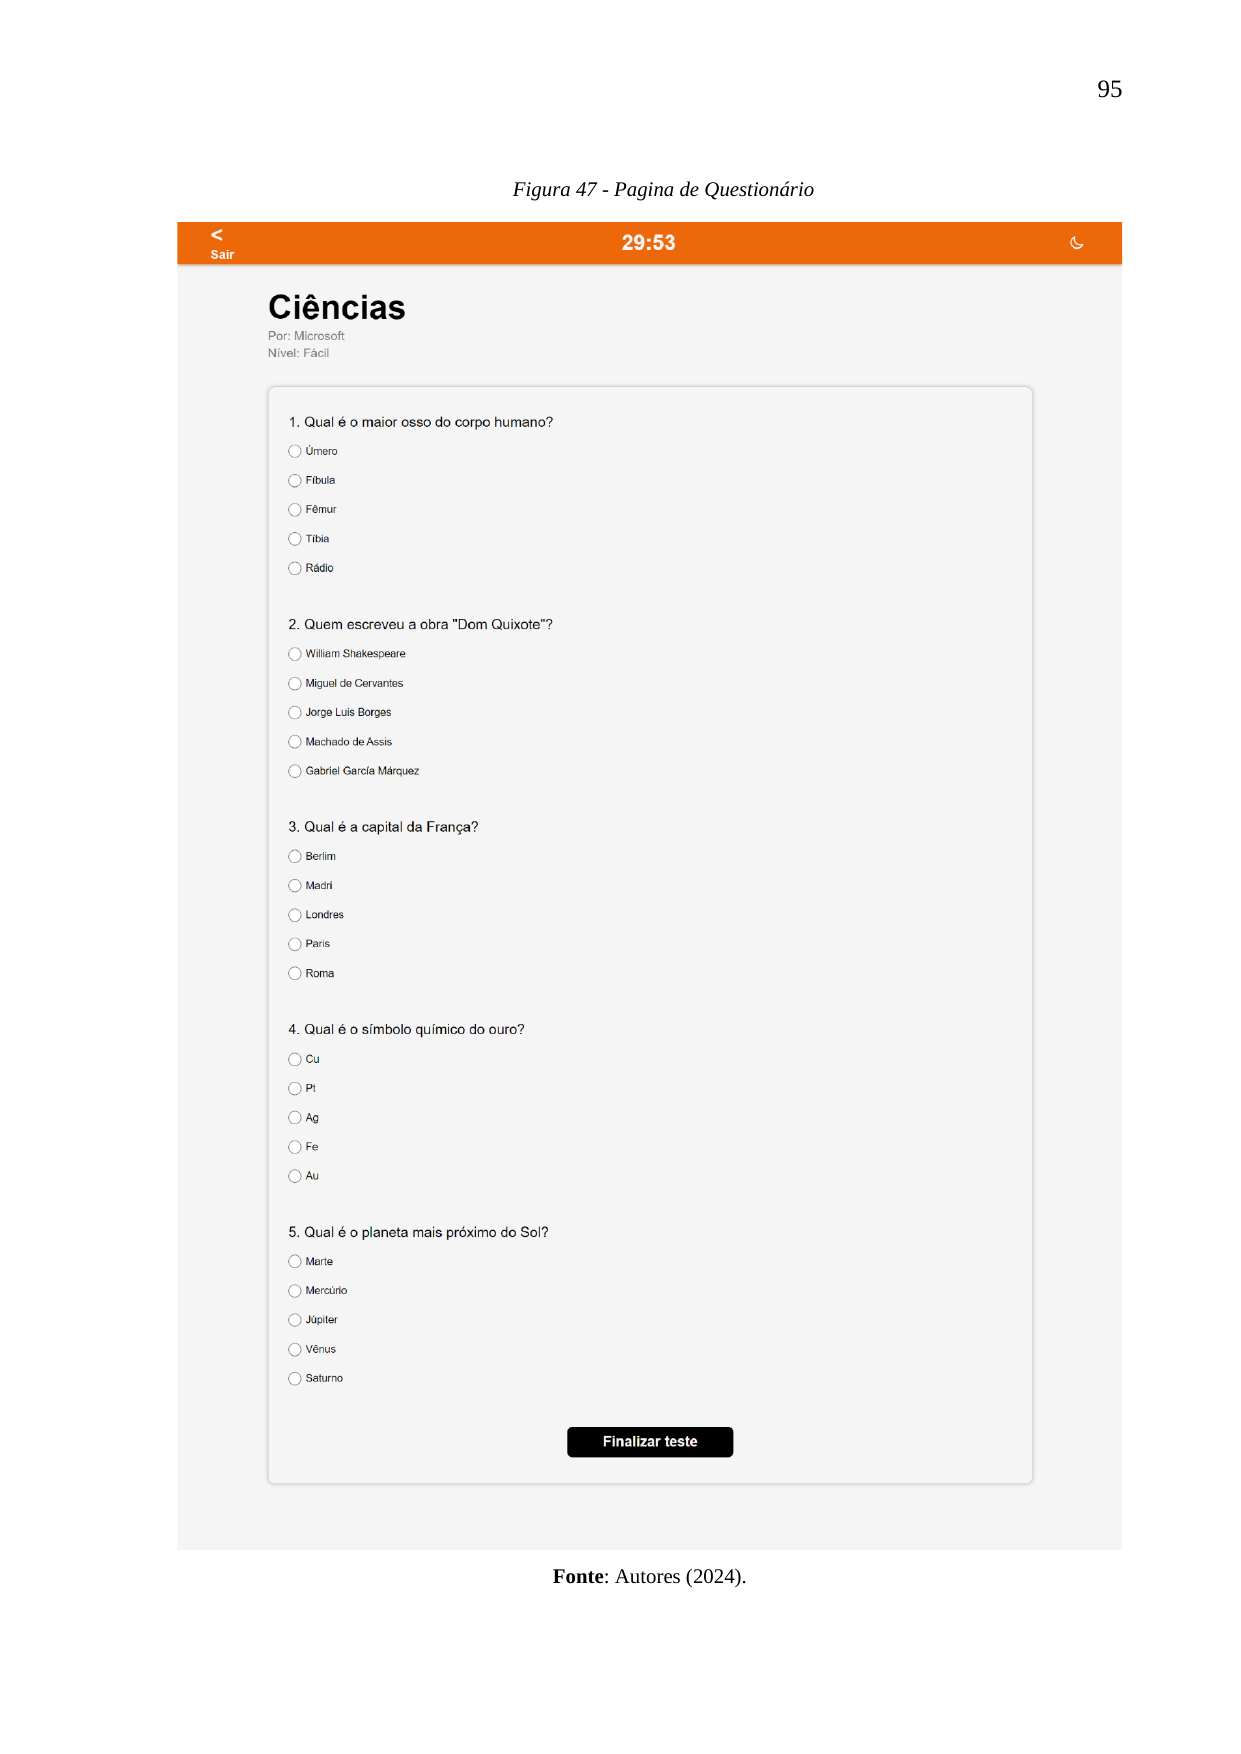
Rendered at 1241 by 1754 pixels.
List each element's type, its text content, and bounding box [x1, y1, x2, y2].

text Figura 47 - Pagina de Questionário [177, 177, 1122, 201]
text Fonte: Autores (2024). [177, 1564, 1122, 1588]
picture [177, 222, 1123, 1550]
